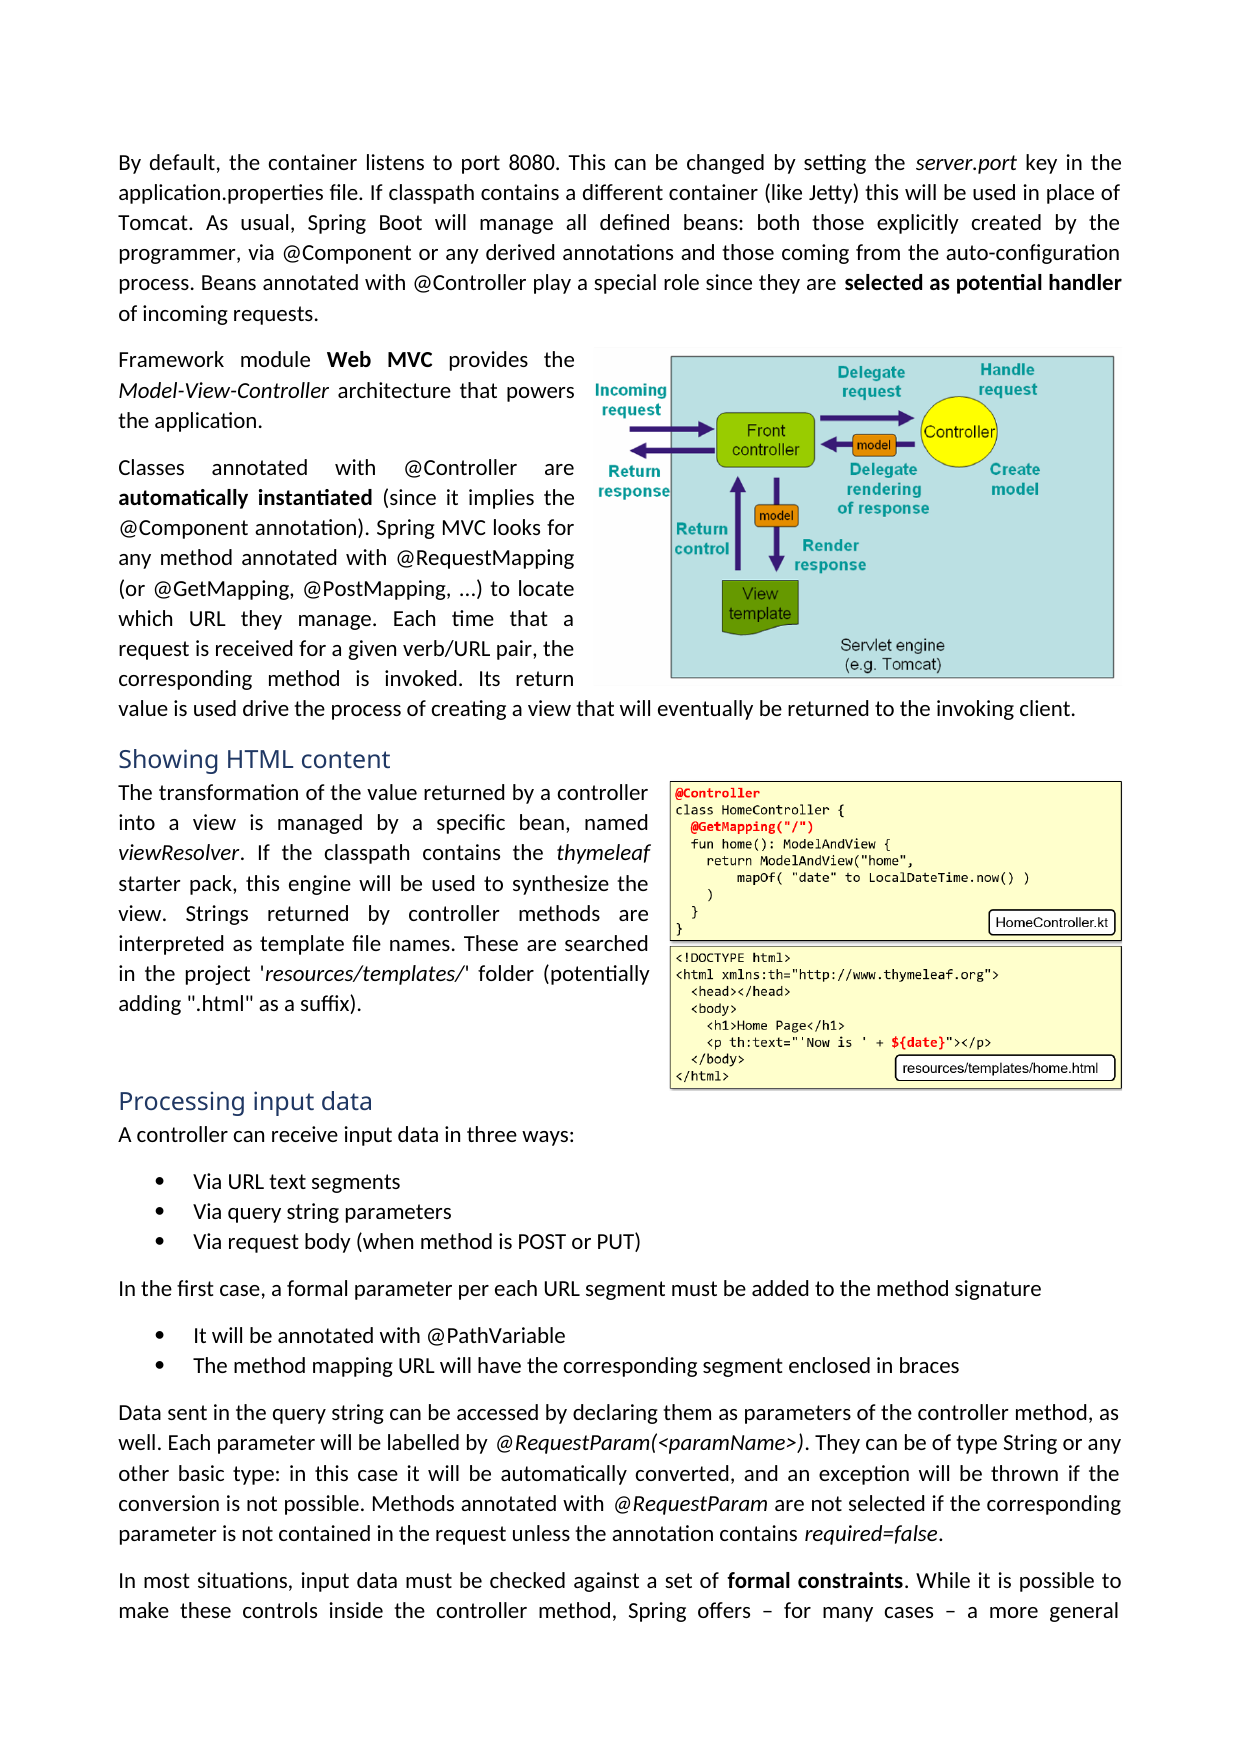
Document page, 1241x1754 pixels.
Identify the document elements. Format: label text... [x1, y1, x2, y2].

text Data sent in the query string can be accessed by declaring them as parameters of the controller method, as well. Each parameter will be labelled by @RequestParam(<paramName>). They can be of type String or any other basic type: in this case it will be automatically converted, and an exception will be thrown if the conversion is not possible. Methods annotated with @RequestParam are not selected if the corresponding parameter is not contained in the request unless the annotation contains required=false. [118, 1398, 1122, 1547]
list Via request body (when method is POST or PUT) [156, 1227, 1122, 1255]
picture [668, 778, 1123, 1091]
subtitle Processing input data [118, 1083, 1122, 1117]
text The transformation of the value returned by a controller into a view is managed by a specific bean, named viewResolver. If the classpath contains the thymeleaf starter pack, this engine will be used to synthesize the view. Strings returned by controller methods are interpreted as template file names. These are searched in the project 'resources/templates/' folder (potentially adding ".html" as a suffix). [118, 778, 668, 1018]
text By default, the container listens to port 8080. This can be changed by setting the server.port key in the application.properties file. If classpath contains a different container (like Jetty) this will be used in place of Tomcat. As usual, Spring Boot will manage all defined beans: both those explicitly created by the programmer, via @Component or any derived annotations and those coming from the auto-configuration process. Beans annotated with @Controller play a special role since they are selected as potential handler of incoming requests. [118, 148, 1122, 327]
text A controller can receive input data in three ways: [118, 1120, 1122, 1148]
list The method mapping URL will have the corresponding segment enclosed in braces [156, 1351, 1122, 1379]
text Framework module Web MVC provides the Model-View-Controller architecture that powers the application. [118, 346, 1122, 434]
picture [593, 347, 1123, 686]
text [118, 1566, 1122, 1624]
text Classes annotated with @Controller are automatically instantiated (since it implies the @Component annotation). Spring MVC looks for any method annotated with @RequestMapping (or @GetMapping, @PostMapping, ...) to locate which URL they manage. Each time that a request is received for a given verb/URL pair, the corresponding method is invoked. Its return value is used drive the process of creating a view that will eventually be returned to the invoking client. [118, 453, 1122, 722]
subtitle Showing HTML content [118, 741, 1122, 775]
text In the first case, a formal parameter per each URL segment must be added to the method signature [118, 1274, 1122, 1302]
list Via URL text segments [156, 1167, 1122, 1195]
list Via query string parameters [156, 1197, 1122, 1225]
list It will be annotated with @PathVariable [156, 1321, 1122, 1349]
